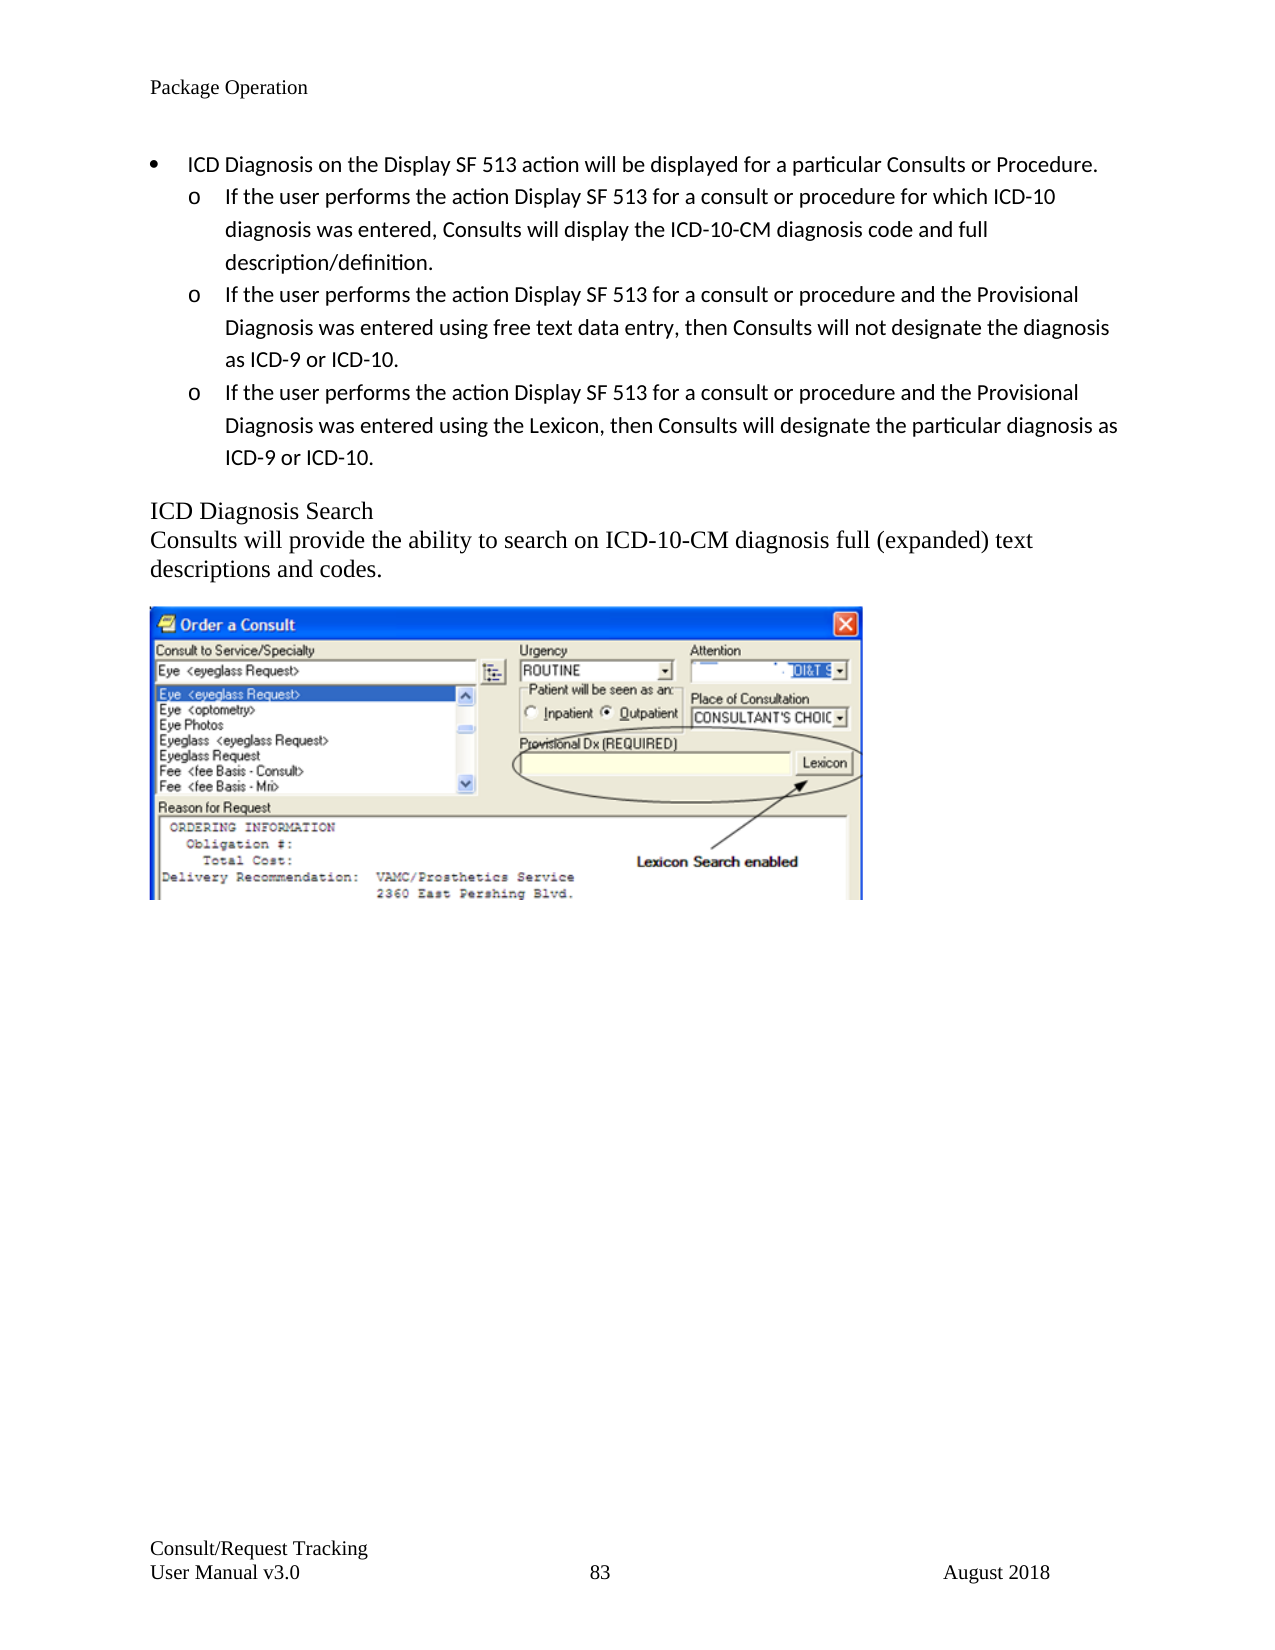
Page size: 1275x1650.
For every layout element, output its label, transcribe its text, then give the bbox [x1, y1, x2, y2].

picture [146, 600, 863, 900]
list ICD Diagnosis on the Display SF 513 action will be displayed for a particular Consults or Procedure. [150, 150, 1125, 178]
list If the user performs the action Display SF 513 for a consult or procedure for which ICD-10 diagnosis was entered, Consults will display the ICD-10-CM diagnosis code and full description/definition. [187, 182, 1125, 276]
list If the user performs the action Display SF 513 for a consult or procedure and the Provisional Diagnosis was entered using the Lexicon, then Consults will designate the particular diagnosis as ICD-9 or ICD-10. [187, 378, 1125, 471]
text ICD Diagnosis Search [150, 496, 1125, 525]
list If the user performs the action Display SF 513 for a consult or procedure and the Provisional Diagnosis was entered using free text data entry, then Consults will not designate the diagnosis as ICD-9 or ICD-10. [187, 280, 1125, 373]
text Consults will provide the ability to search on ICD-10-CM diagnosis full (expanded) text descriptions and codes. [150, 525, 1125, 582]
